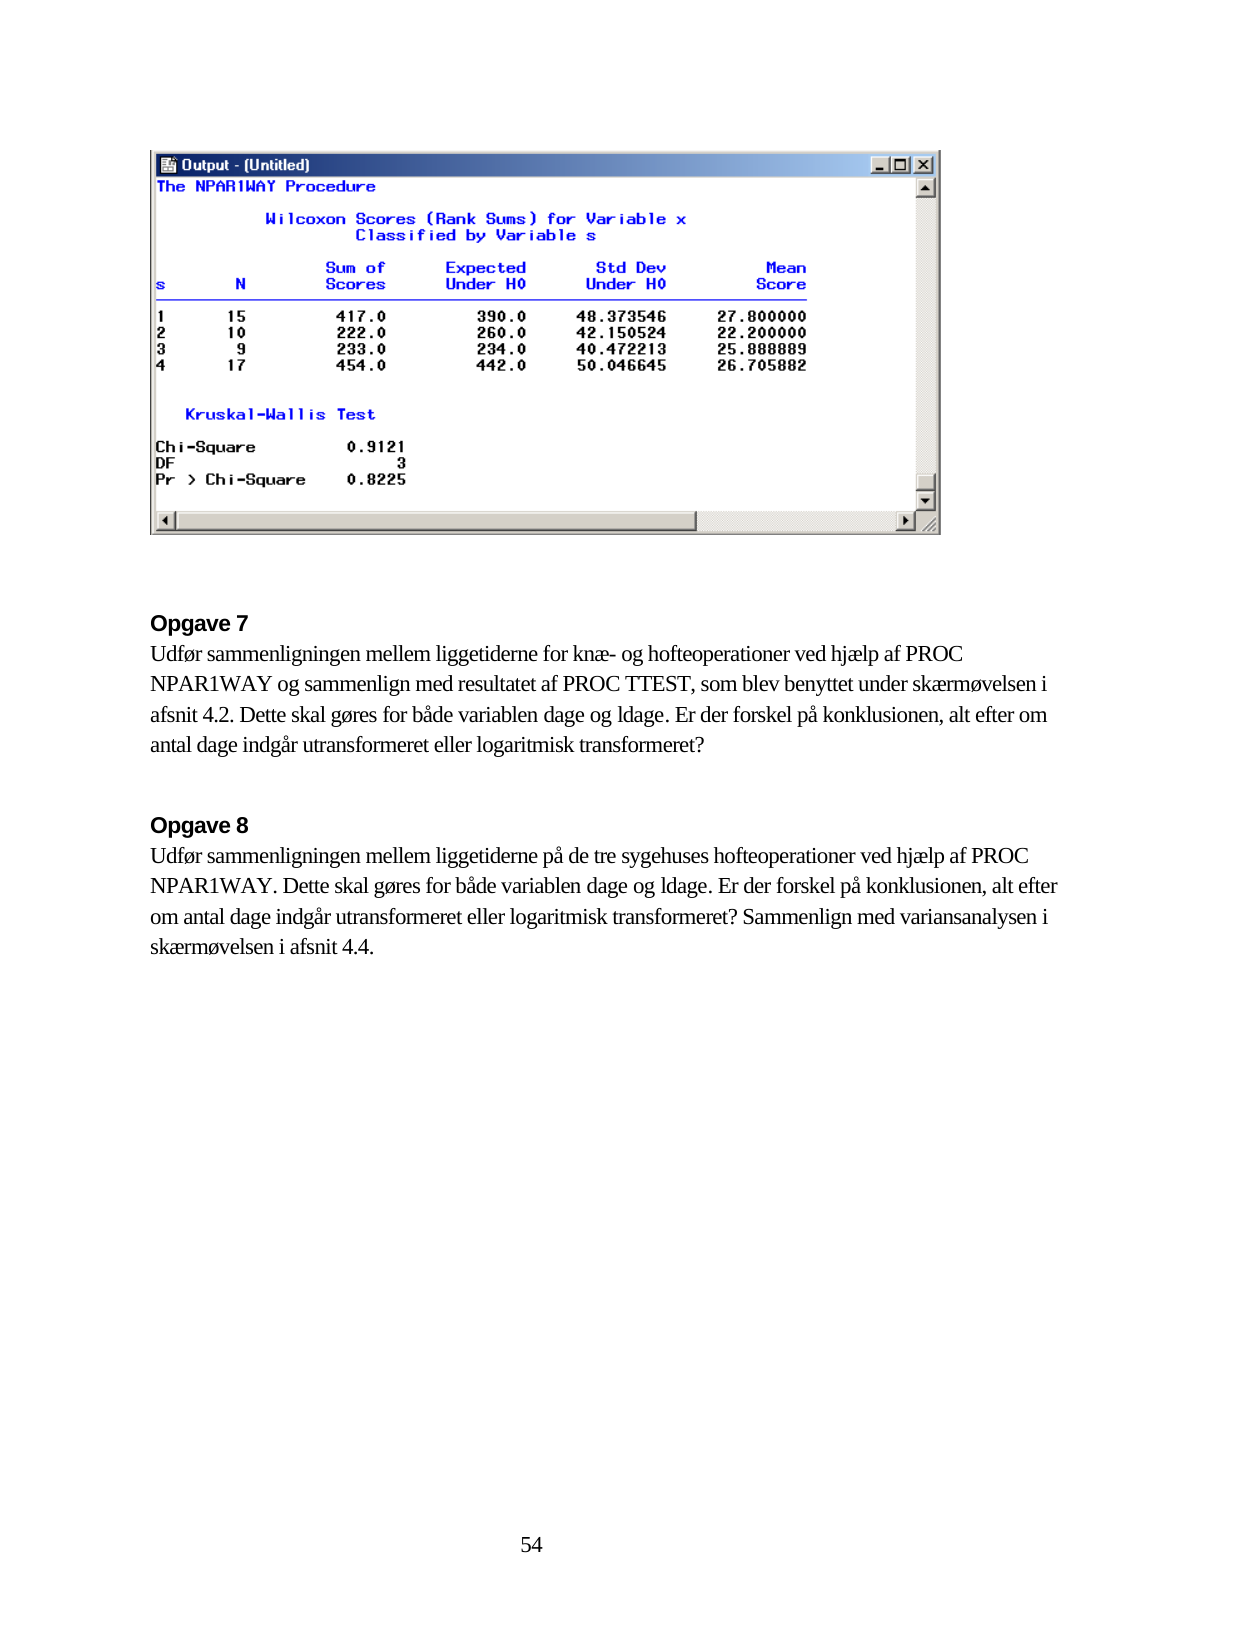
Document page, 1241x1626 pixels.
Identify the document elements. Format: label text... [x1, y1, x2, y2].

picture [150, 150, 941, 535]
subtitle Udfør sammenligningen mellem liggetiderne på de tre sygehuses hofteoperationer ved hjælp af PROC NPAR1WAY. Dette skal gøres for både variablen dage og ldage. Er der forskel på konklusionen, alt efter om antal dage indgår utransformeret eller logaritmisk transformeret? Sammenlign med variansanalysen i skærmøvelsen i afsnit 4.4. [150, 842, 1090, 959]
subtitle Udfør sammenligningen mellem liggetiderne for knæ- og hofteoperationer ved hjælp af PROC NPAR1WAY og sammenlign med resultatet af PROC TTEST, som blev benyttet under skærmøvelsen i afsnit 4.2. Dette skal gøres for både variablen dage og ldage. Er der forskel på konklusionen, alt efter om antal dage indgår utransformeret eller logaritmisk transformeret? [150, 640, 1090, 757]
subtitle Opgave 7 [150, 610, 1090, 636]
subtitle Opgave 8 [150, 812, 1090, 838]
